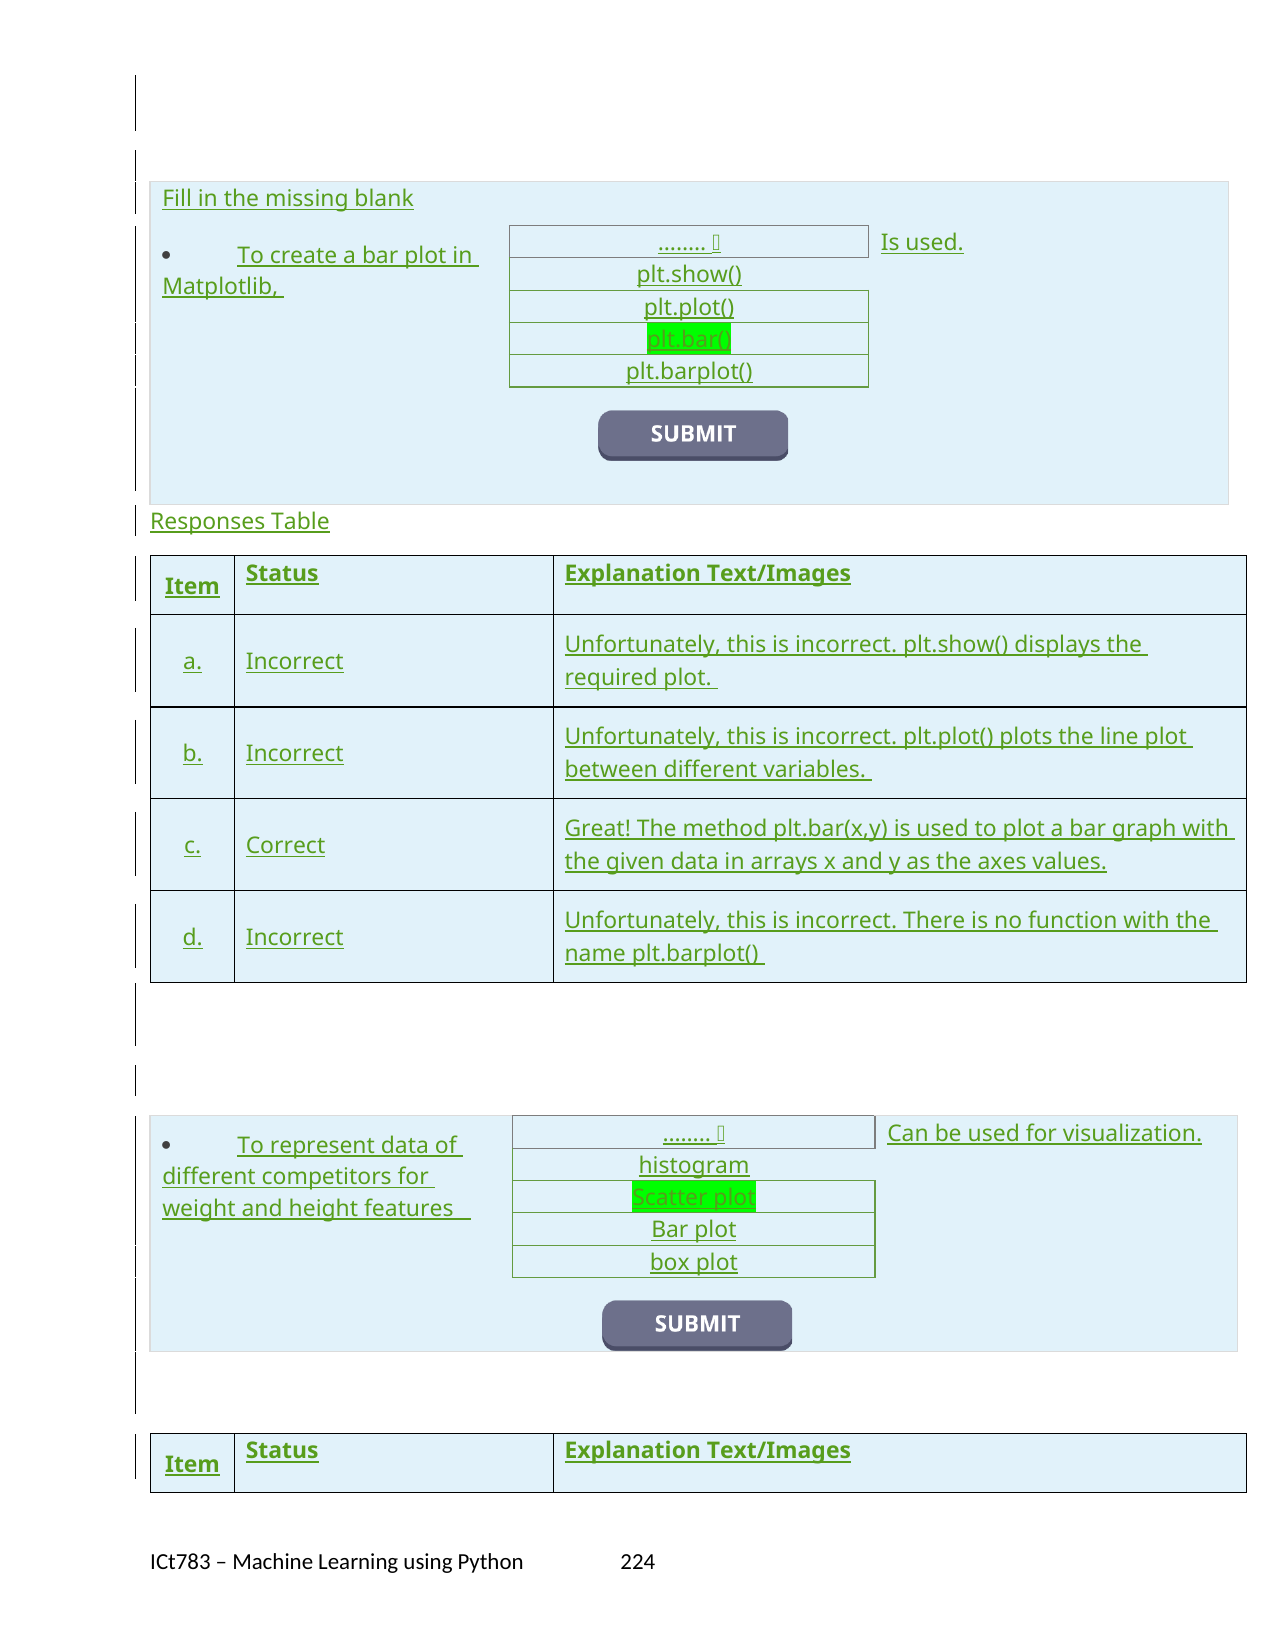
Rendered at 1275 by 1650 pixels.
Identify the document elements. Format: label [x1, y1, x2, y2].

picture [598, 410, 789, 461]
picture [602, 1300, 793, 1351]
